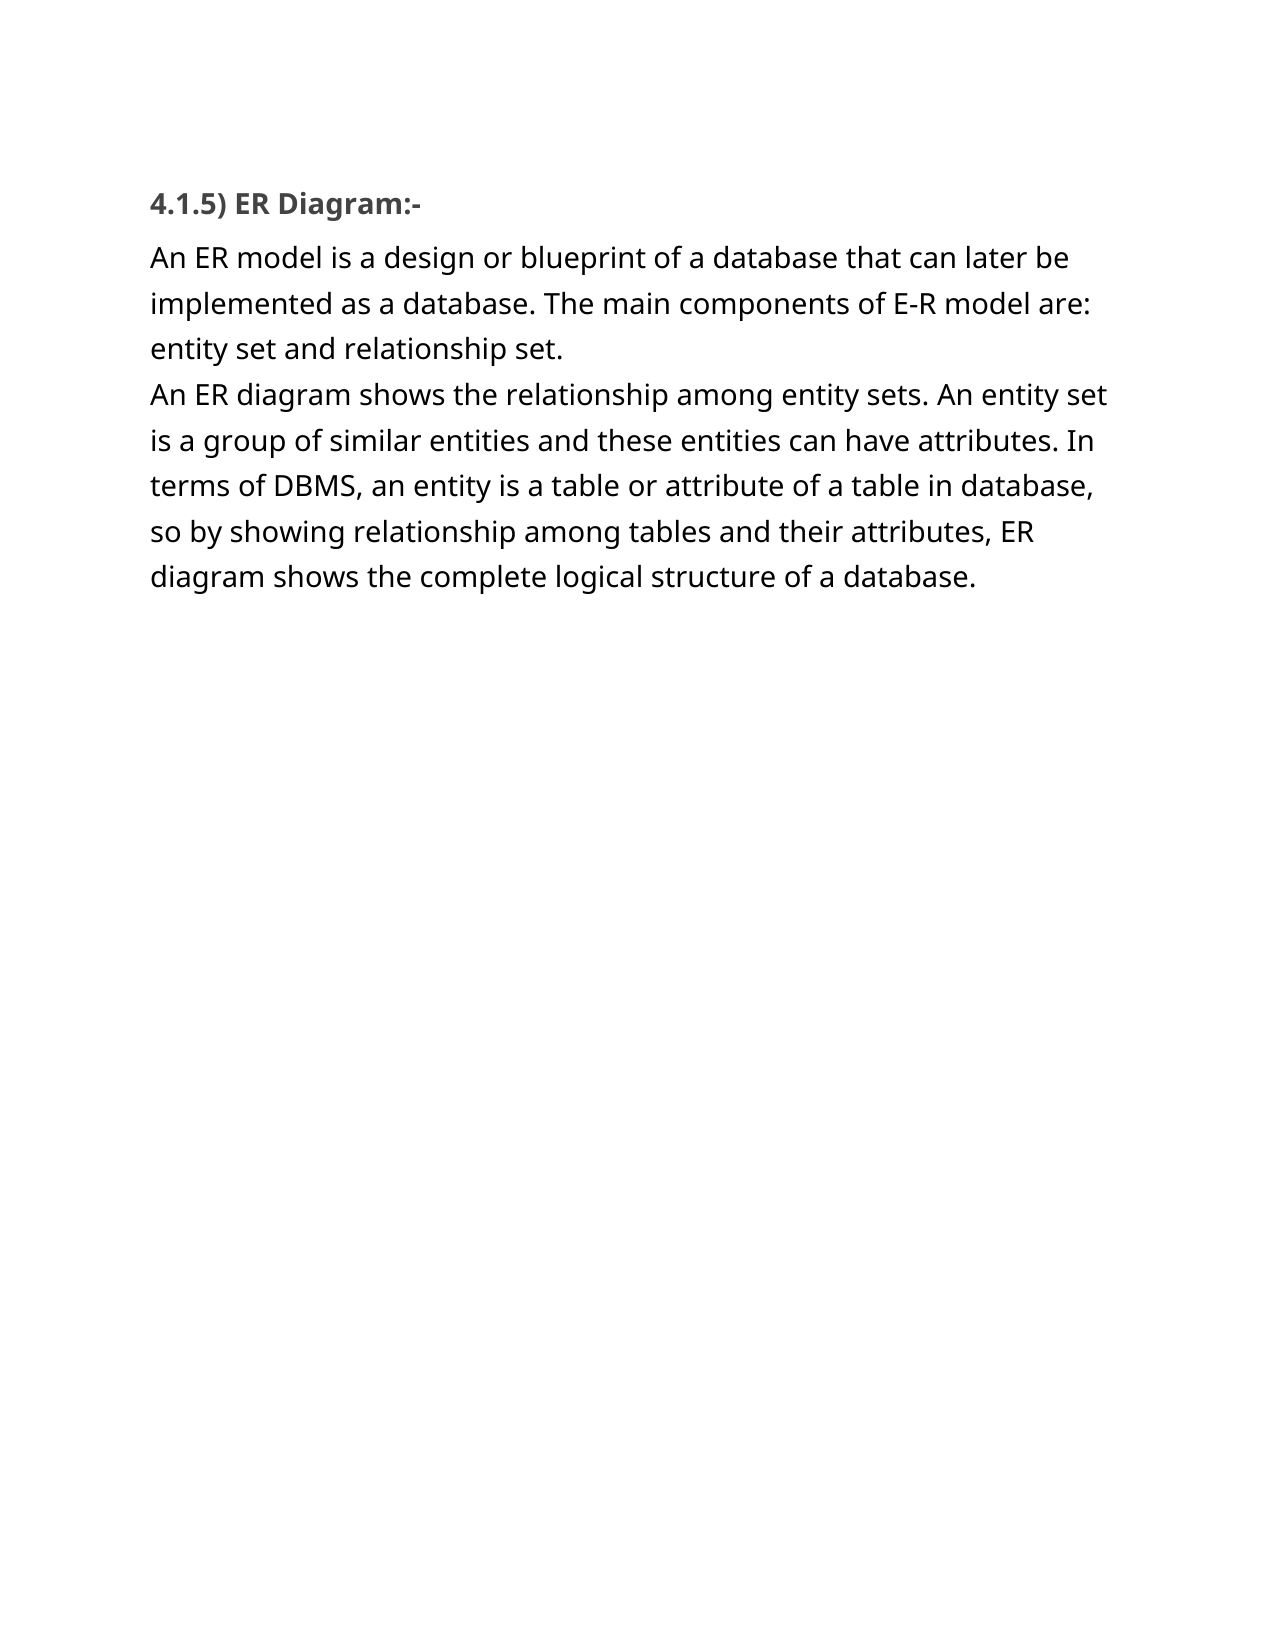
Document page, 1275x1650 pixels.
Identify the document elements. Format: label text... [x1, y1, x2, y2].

text An ER diagram shows the relationship among entity sets. An entity set is a group of similar entities and these entities can have attributes. In terms of DBMS, an entity is a table or attribute of a table in database, so by showing relationship among tables and their attributes, ER diagram shows the complete logical structure of a database. [150, 374, 1125, 596]
subtitle 4.1.5) ER Diagram:- [150, 183, 1125, 223]
text An ER model is a design or blueprint of a database that can later be implemented as a database. The main components of E-R model are: entity set and relationship set. [150, 237, 1125, 368]
